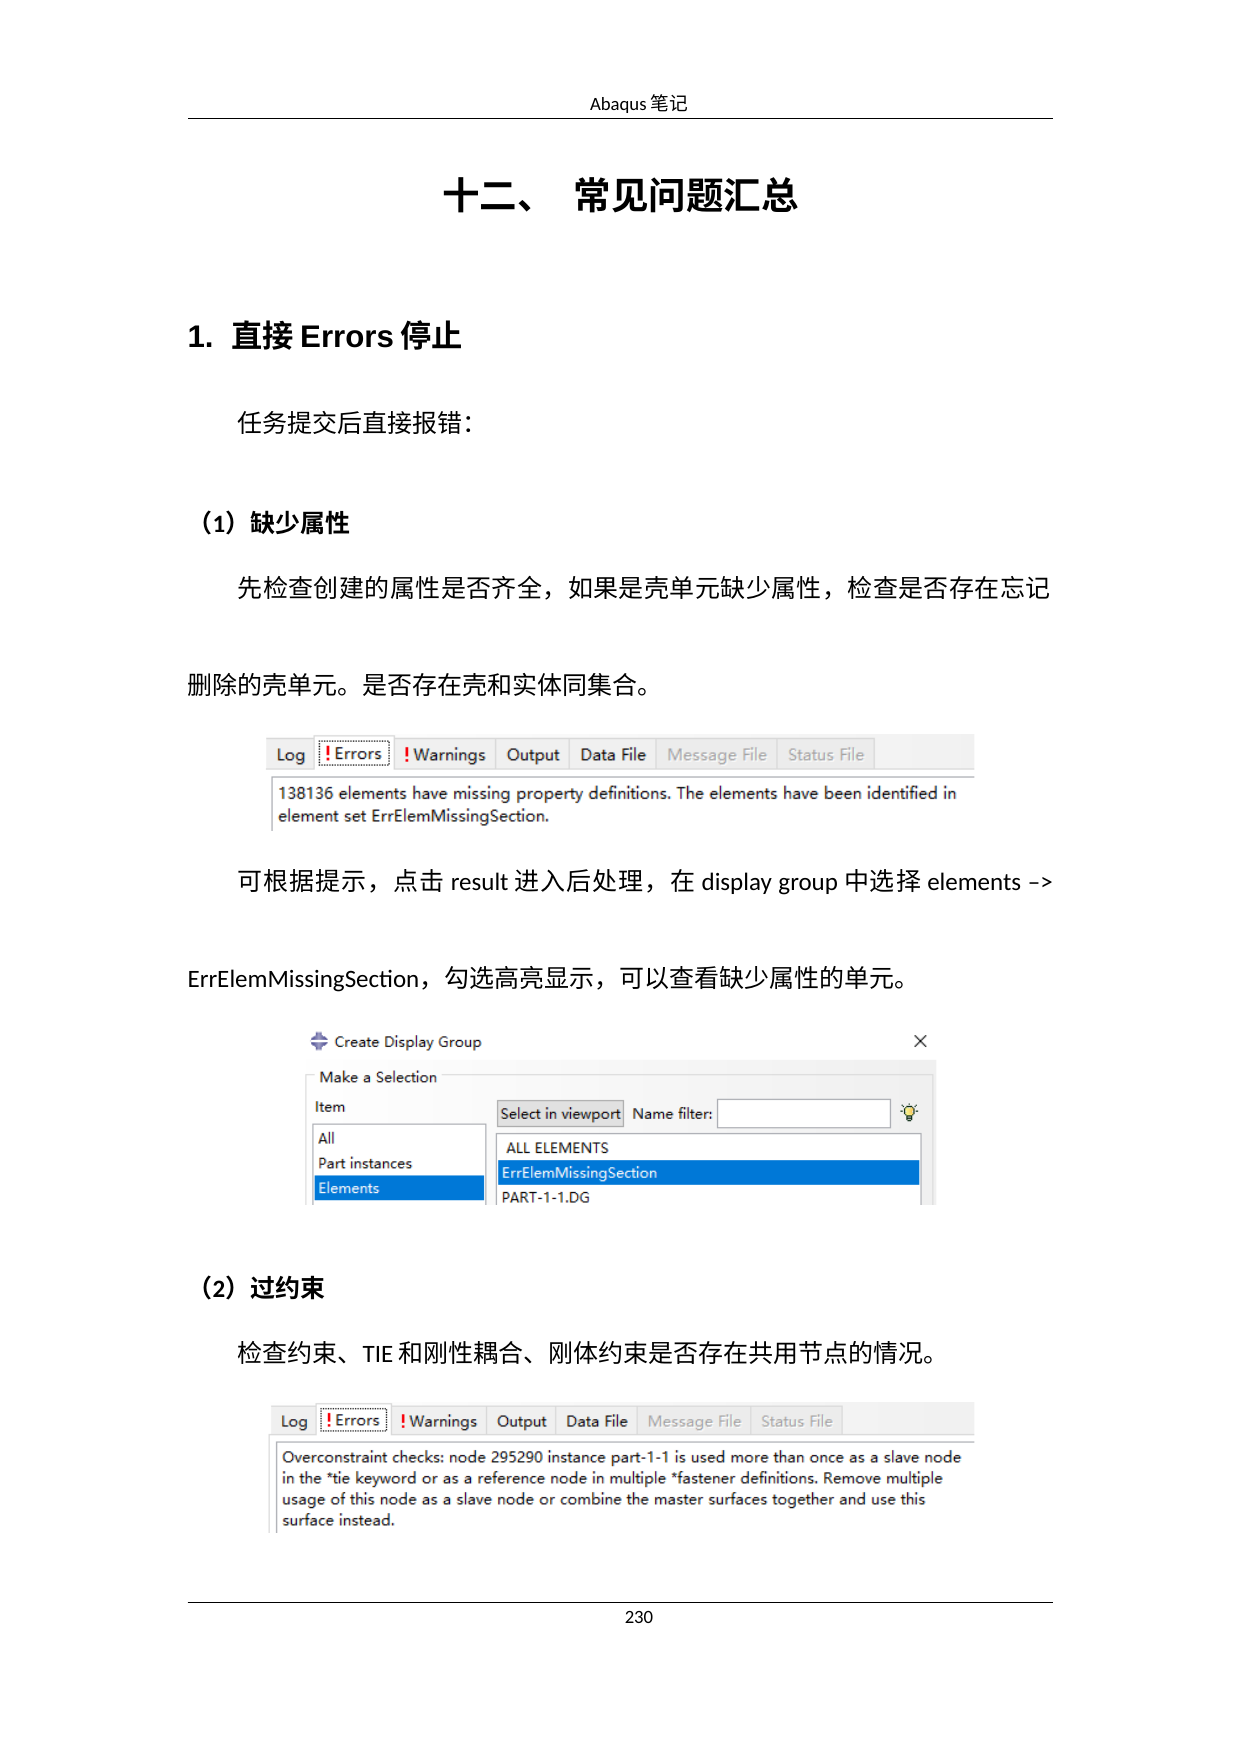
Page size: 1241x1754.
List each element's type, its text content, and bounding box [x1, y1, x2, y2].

subtitle 常见问题汇总 [187, 161, 1053, 226]
picture [265, 734, 975, 831]
picture [303, 1027, 937, 1205]
text 先检查创建的属性是否齐全，如果是壳单元缺少属性，检查是否存在忘记删除的壳单元。是否存在壳和实体同集合。 [187, 554, 1053, 716]
text 任务提交后直接报错： [187, 389, 1053, 454]
subtitle 缺少属性 [187, 489, 1053, 554]
subtitle 过约束 [187, 1254, 1053, 1319]
subtitle 直接Errors停止 [187, 302, 1053, 367]
text 可根据提示，点击result进入后处理，在display group中选择elements –> ErrElemMissingSection，勾选高亮显示，可以查看缺少属性的单元。 [187, 847, 1053, 1009]
picture [265, 1402, 975, 1533]
text 检查约束、TIE和刚性耦合、刚体约束是否存在共用节点的情况。 [187, 1319, 1053, 1384]
